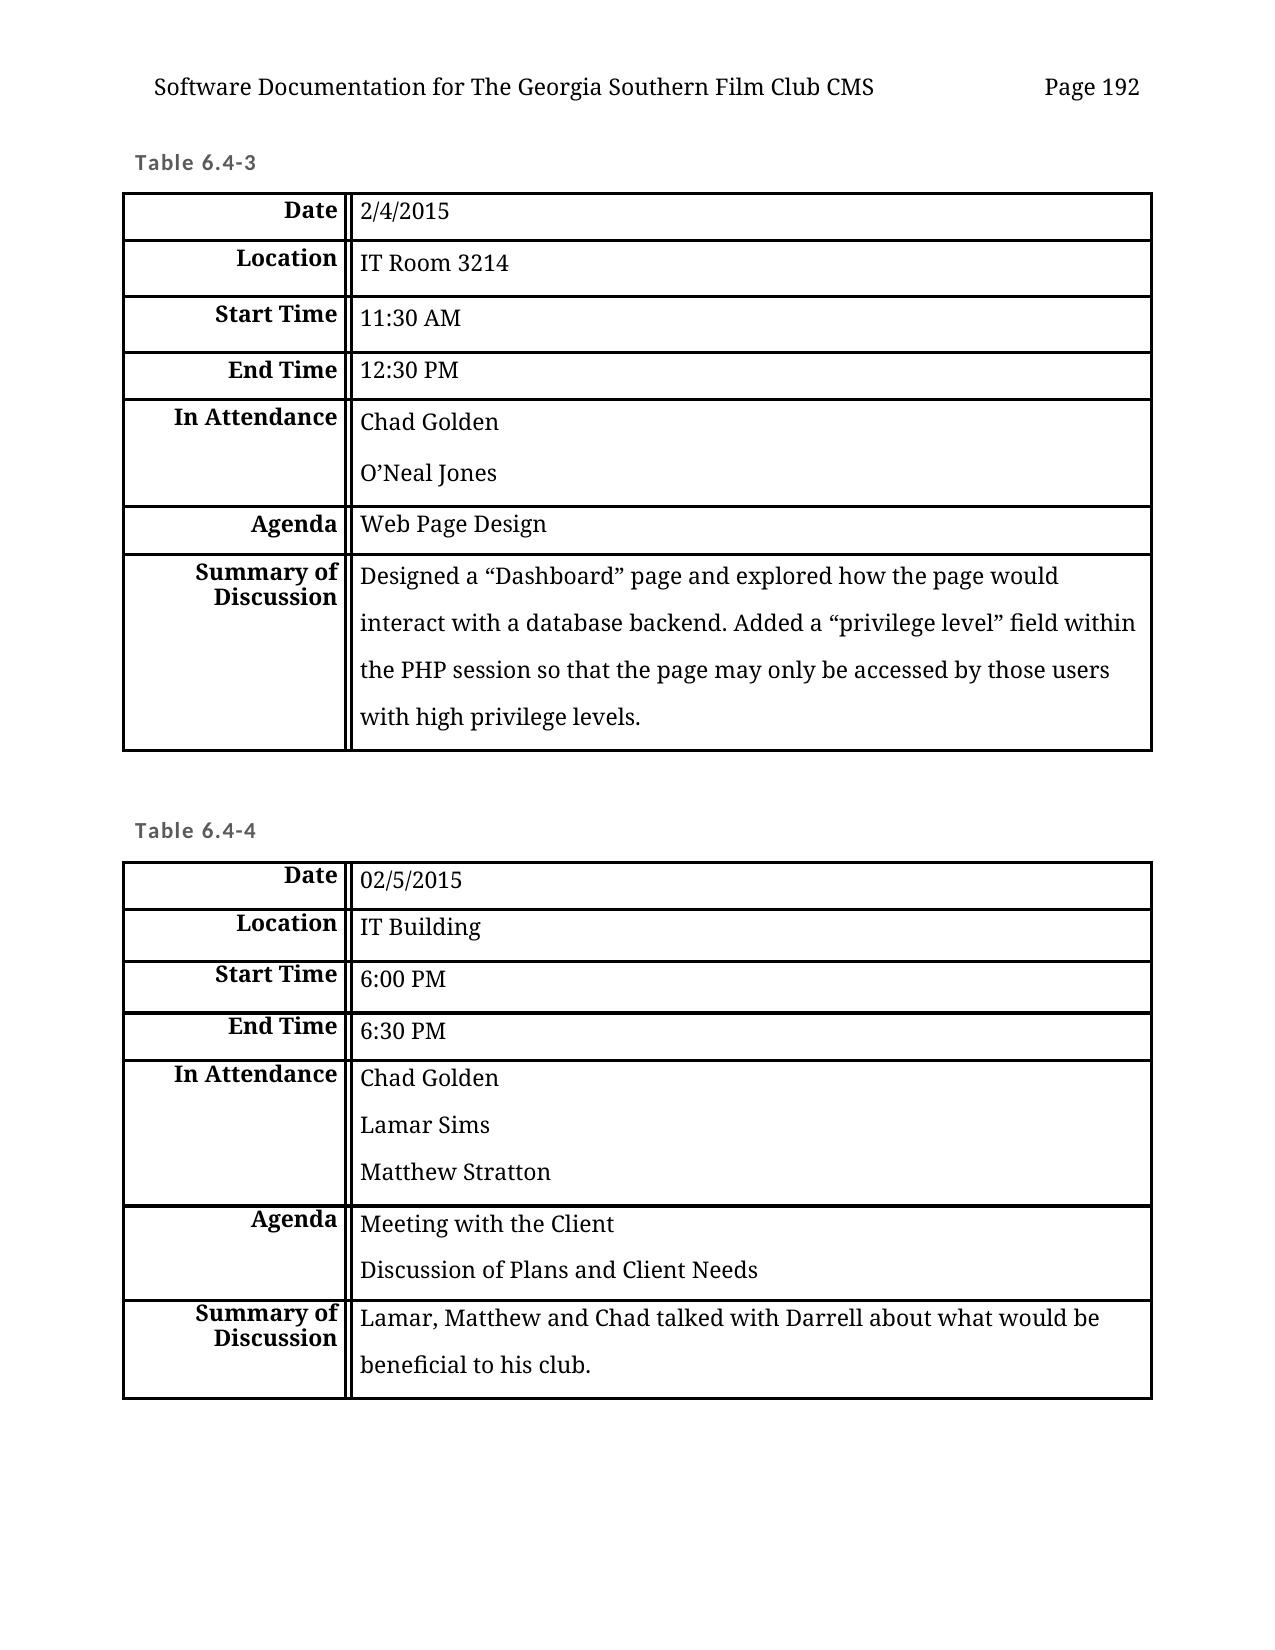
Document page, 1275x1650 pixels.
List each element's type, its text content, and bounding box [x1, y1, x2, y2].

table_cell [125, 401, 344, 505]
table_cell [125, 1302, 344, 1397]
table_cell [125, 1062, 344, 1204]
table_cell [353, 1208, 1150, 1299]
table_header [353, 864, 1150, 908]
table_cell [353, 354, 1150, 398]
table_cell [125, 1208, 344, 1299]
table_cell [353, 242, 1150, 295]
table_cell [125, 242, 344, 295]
subtitle Table 6.4-3 [135, 150, 1140, 175]
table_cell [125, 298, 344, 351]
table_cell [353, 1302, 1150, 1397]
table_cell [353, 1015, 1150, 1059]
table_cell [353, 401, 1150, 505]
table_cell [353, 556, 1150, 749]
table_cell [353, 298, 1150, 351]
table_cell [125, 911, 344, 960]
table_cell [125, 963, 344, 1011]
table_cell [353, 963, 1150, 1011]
subtitle Table 6.4-4 [135, 819, 1140, 844]
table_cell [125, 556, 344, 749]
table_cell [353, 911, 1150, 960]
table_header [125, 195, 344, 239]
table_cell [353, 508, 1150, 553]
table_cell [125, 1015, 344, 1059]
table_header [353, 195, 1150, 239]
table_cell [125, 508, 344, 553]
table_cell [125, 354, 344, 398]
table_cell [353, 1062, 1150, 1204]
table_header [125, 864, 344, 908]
